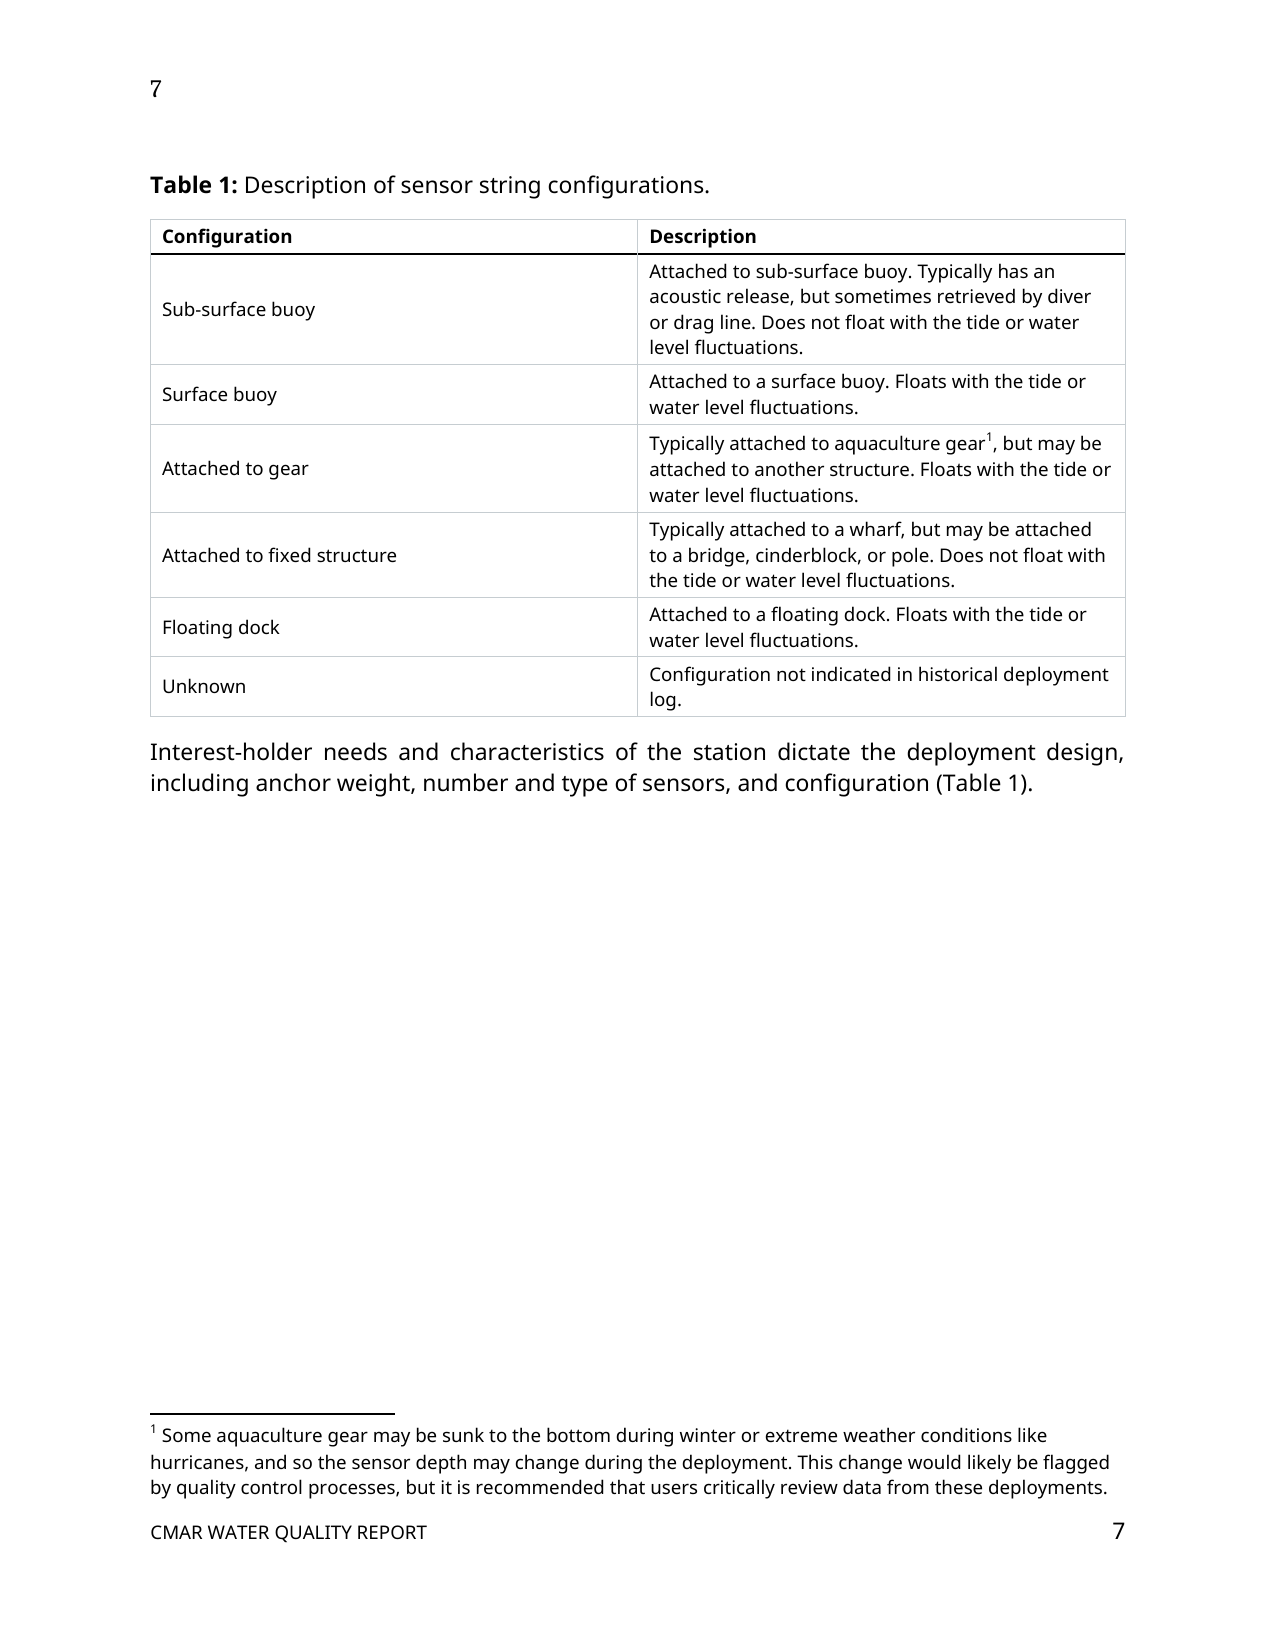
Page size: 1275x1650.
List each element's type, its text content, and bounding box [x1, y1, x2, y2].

table_cell Attached to a floating dock. Floats with the tide or water level fluctuations. [638, 598, 1125, 656]
table_cell Configuration not indicated in historical deployment log. [638, 657, 1125, 716]
table_cell Attached to gear [151, 425, 637, 512]
table_cell Typically attached to a wharf, but may be attached to a bridge, cinderblock, or pole. Does not float with the tide or water level fluctuations. [638, 513, 1125, 597]
table_header Configuration [151, 220, 637, 253]
table_cell Attached to a surface buoy. Floats with the tide or water level fluctuations. [638, 365, 1125, 423]
table_header Description [638, 220, 1125, 253]
table_cell Unknown [151, 657, 637, 716]
table_cell Attached to fixed structure [151, 513, 637, 597]
table_cell Attached to sub-surface buoy. Typically has an acoustic release, but sometimes retrieved by diver or drag line. Does not float with the tide or water level fluctuations. [638, 255, 1125, 364]
table_cell Surface buoy [151, 365, 637, 423]
table_cell Typically attached to aquaculture gear, but may be attached to another structure. Floats with the tide or water level fluctuations. [638, 425, 1125, 512]
text Interest-holder needs and characteristics of the station dictate the deployment design, including anchor weight, number and type of sensors, and configuration (Table 1). [150, 736, 1125, 798]
text Table 1: Description of sensor string configurations. [150, 169, 1125, 200]
table_cell Sub-surface buoy [151, 255, 637, 364]
table_cell Floating dock [151, 598, 637, 656]
